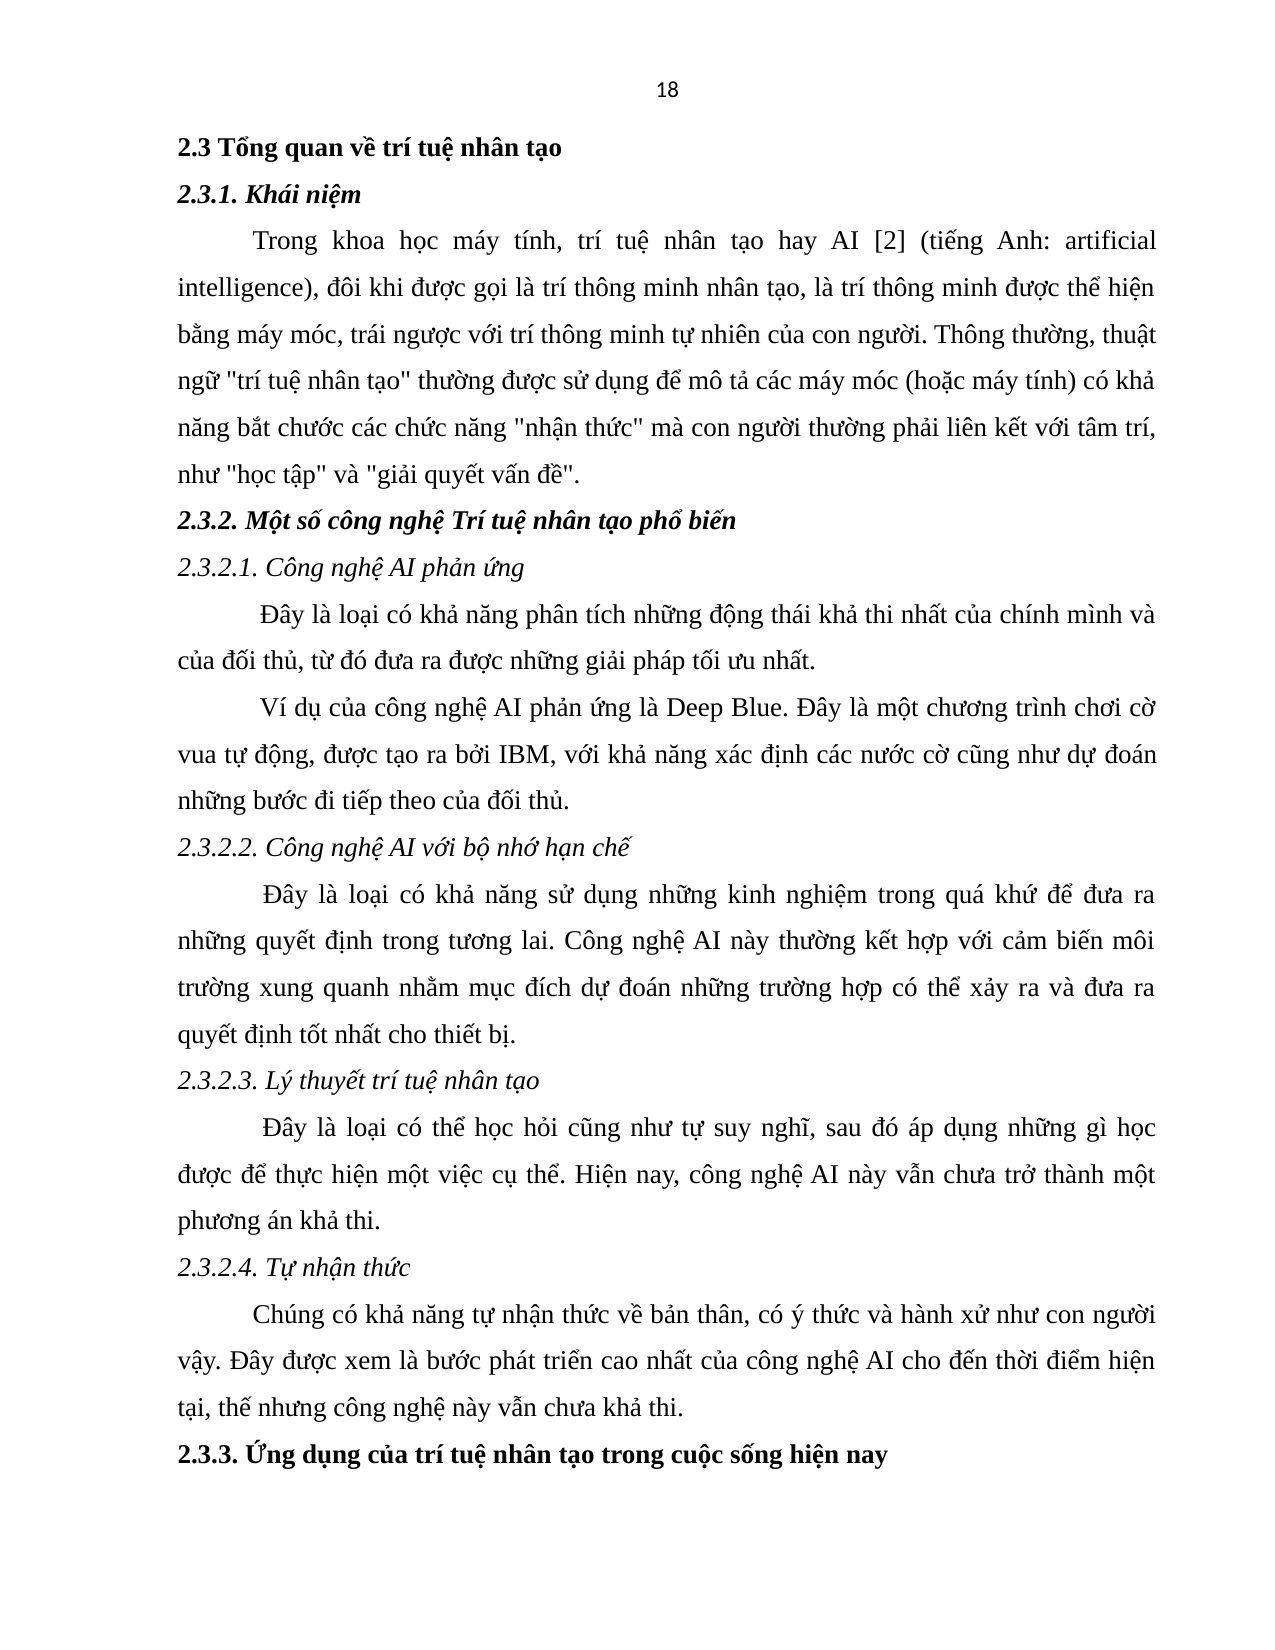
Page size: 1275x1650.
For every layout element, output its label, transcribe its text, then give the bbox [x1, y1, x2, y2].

text Trong khoa học máy tính, trí tuệ nhân tạo hay AI [2] (tiếng Anh: artificial intelligence), đôi khi được gọi là trí thông minh nhân tạo, là trí thông minh được thể hiện bằng máy móc, trái ngược với trí thông minh tự nhiên của con người. Thông thường, thuật ngữ "trí tuệ nhân tạo" thường được sử dụng để mô tả các máy móc (hoặc máy tính) có khả năng bắt chước các chức năng "nhận thức" mà con người thường phải liên kết với tâm trí, như "học tập" và "giải quyết vấn đề". [177, 224, 1157, 489]
text 2.3.2.1. Công nghệ AI phản ứng [177, 551, 1157, 582]
text Chúng có khả năng tự nhận thức về bản thân, có ý thức và hành xử như con người vậy. Đây được xem là bước phát triển cao nhất của công nghệ AI cho đến thời điểm hiện tại, thế nhưng công nghệ này vẫn chưa khả thi. [177, 1298, 1157, 1422]
subtitle 2.3.2. Một số công nghệ Trí tuệ nhân tạo phổ biến [177, 504, 1157, 536]
text Đây là loại có khả năng sử dụng những kinh nghiệm trong quá khứ để đưa ra những quyết định trong tương lai. Công nghệ AI này thường kết hợp với cảm biến môi trường xung quanh nhằm mục đích dự đoán những trường hợp có thể xảy ra và đưa ra quyết định tốt nhất cho thiết bị. [177, 878, 1157, 1049]
text 2.3.2.4. Tự nhận thức [177, 1251, 1157, 1282]
subtitle 2.3 Tổng quan về trí tuệ nhân tạo [177, 131, 1157, 162]
text Đây là loại có khả năng phân tích những động thái khả thi nhất của chính mình và của đối thủ, từ đó đưa ra được những giải pháp tối ưu nhất. [177, 598, 1157, 676]
text 2.3.2.3. Lý thuyết trí tuệ nhân tạo [177, 1064, 1157, 1096]
text Đây là loại có thể học hỏi cũng như tự suy nghĩ, sau đó áp dụng những gì học được để thực hiện một việc cụ thể. Hiện nay, công nghệ AI này vẫn chưa trở thành một phương án khả thi. [177, 1111, 1157, 1236]
text 2.3.2.2. Công nghệ AI với bộ nhớ hạn chế [177, 831, 1157, 862]
subtitle 2.3.1. Khái niệm [177, 178, 1157, 209]
text Ví dụ của công nghệ AI phản ứng là Deep Blue. Đây là một chương trình chơi cờ vua tự động, được tạo ra bởi IBM, với khả năng xác định các nước cờ cũng như dự đoán những bước đi tiếp theo của đối thủ. [177, 691, 1157, 816]
text 2.3.3. Ứng dụng của trí tuệ nhân tạo trong cuộc sống hiện nay [177, 1438, 1157, 1469]
